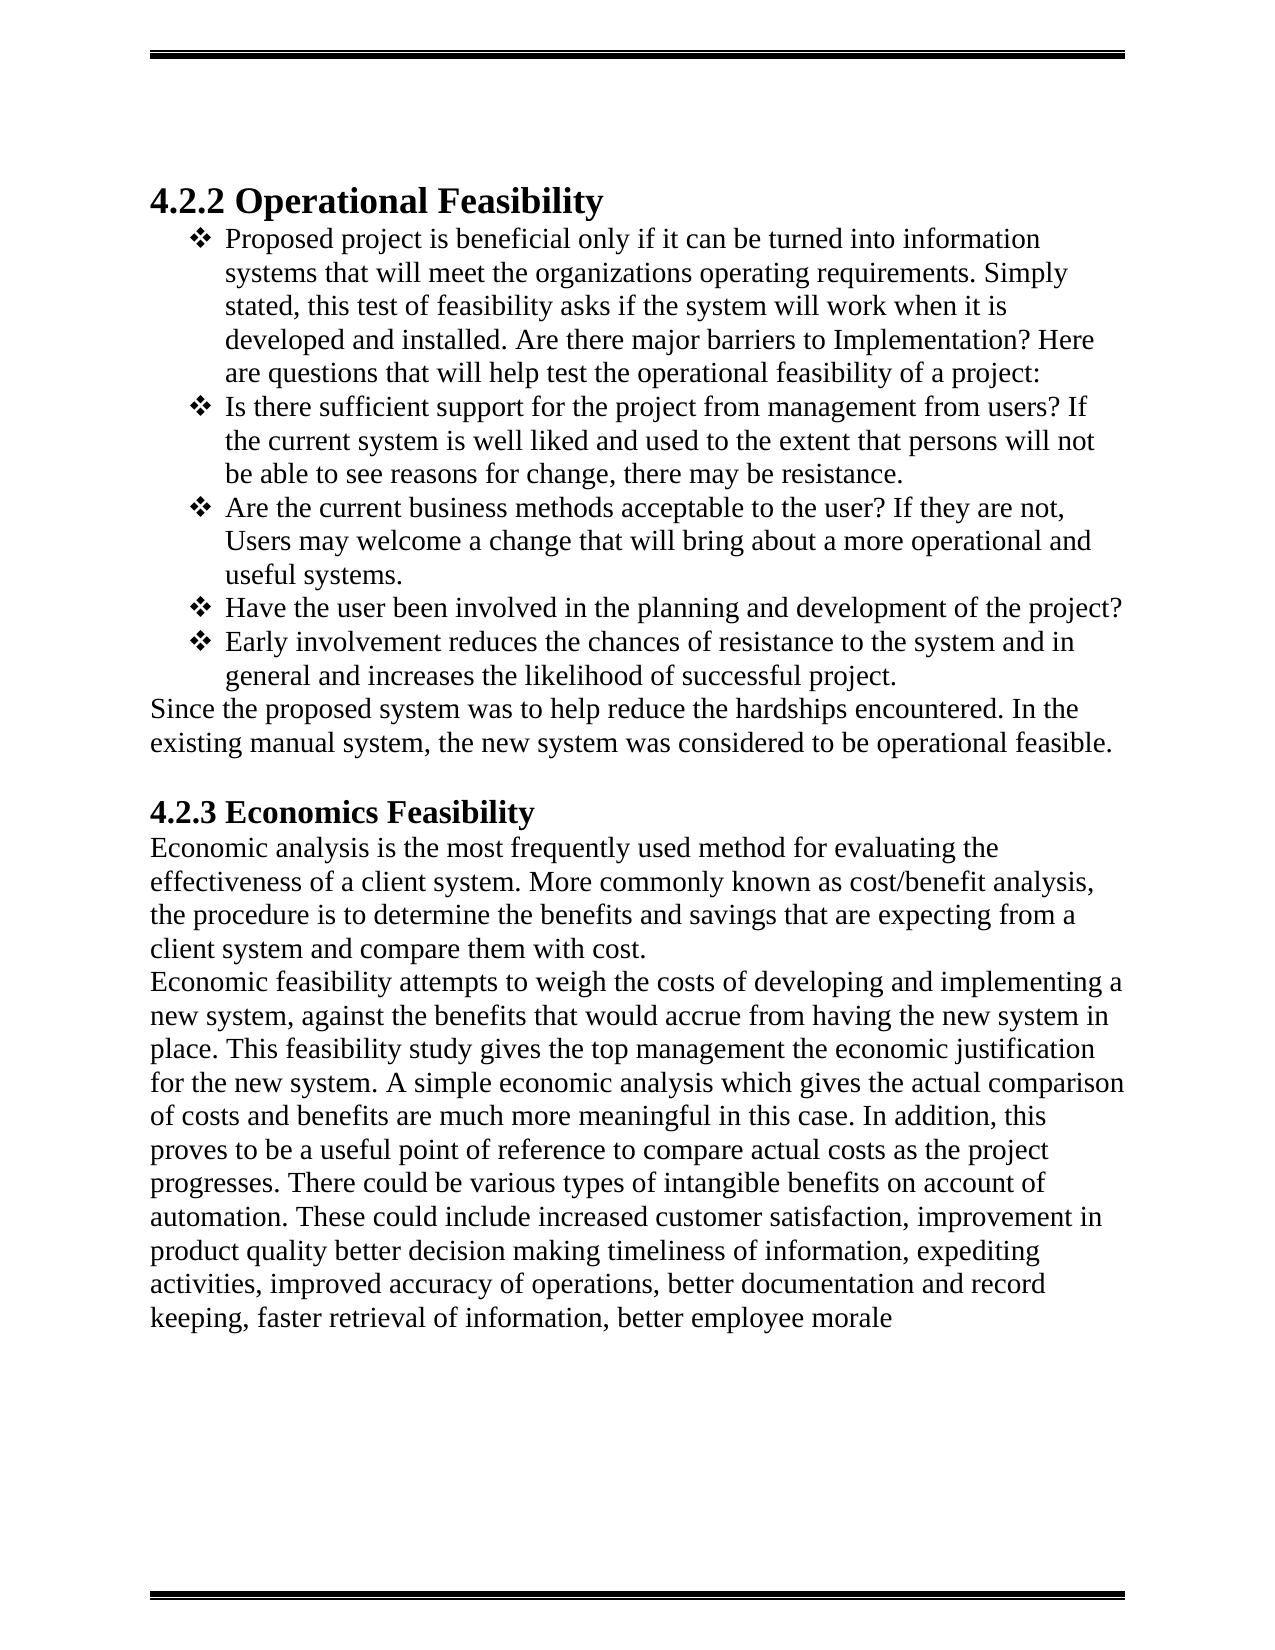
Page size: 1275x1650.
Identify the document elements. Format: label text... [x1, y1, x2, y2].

list Early involvement reduces the chances of resistance to the system and in general and increases the likelihood of successful project. [187, 624, 1125, 691]
text 4.2.3 Economics Feasibility [150, 792, 1125, 830]
list Is there sufficient support for the project from management from users? If the current system is well liked and used to the extent that persons will not be able to see reasons for change, there may be resistance. [187, 389, 1125, 490]
text Economic analysis is the most frequently used method for evaluating the effectiveness of a client system. More commonly known as cost/benefit analysis, the procedure is to determine the benefits and savings that are expecting from a client system and compare them with cost. [150, 830, 1125, 964]
text 4.2.2 Operational Feasibility [150, 178, 1125, 221]
text Economic feasibility attempts to weigh the costs of developing and implementing a new system, against the benefits that would accrue from having the new system in place. This feasibility study gives the top management the economic justification for the new system. A simple economic analysis which gives the actual comparison of costs and benefits are much more meaningful in this case. In addition, this proves to be a useful point of reference to compare actual costs as the project progresses. There could be various types of intangible benefits on account of automation. These could include increased customer satisfaction, improvement in product quality better decision making timeliness of information, expediting activities, improved accuracy of operations, better documentation and record keeping, faster retrieval of information, better employee morale [150, 964, 1125, 1333]
text Since the proposed system was to help reduce the hardships encountered. In the existing manual system, the new system was considered to be operational feasible. [150, 691, 1125, 758]
list Have the user been involved in the planning and development of the project? [187, 590, 1125, 624]
list Are the current business methods acceptable to the user? If they are not, Users may welcome a change that will bring about a more operational and useful systems. [187, 490, 1125, 590]
list Proposed project is beneficial only if it can be turned into information systems that will meet the organizations operating requirements. Simply stated, this test of feasibility asks if the system will work when it is developed and installed. Are there major barriers to Implementation? Here are questions that will help test the operational feasibility of a project: [187, 221, 1125, 389]
